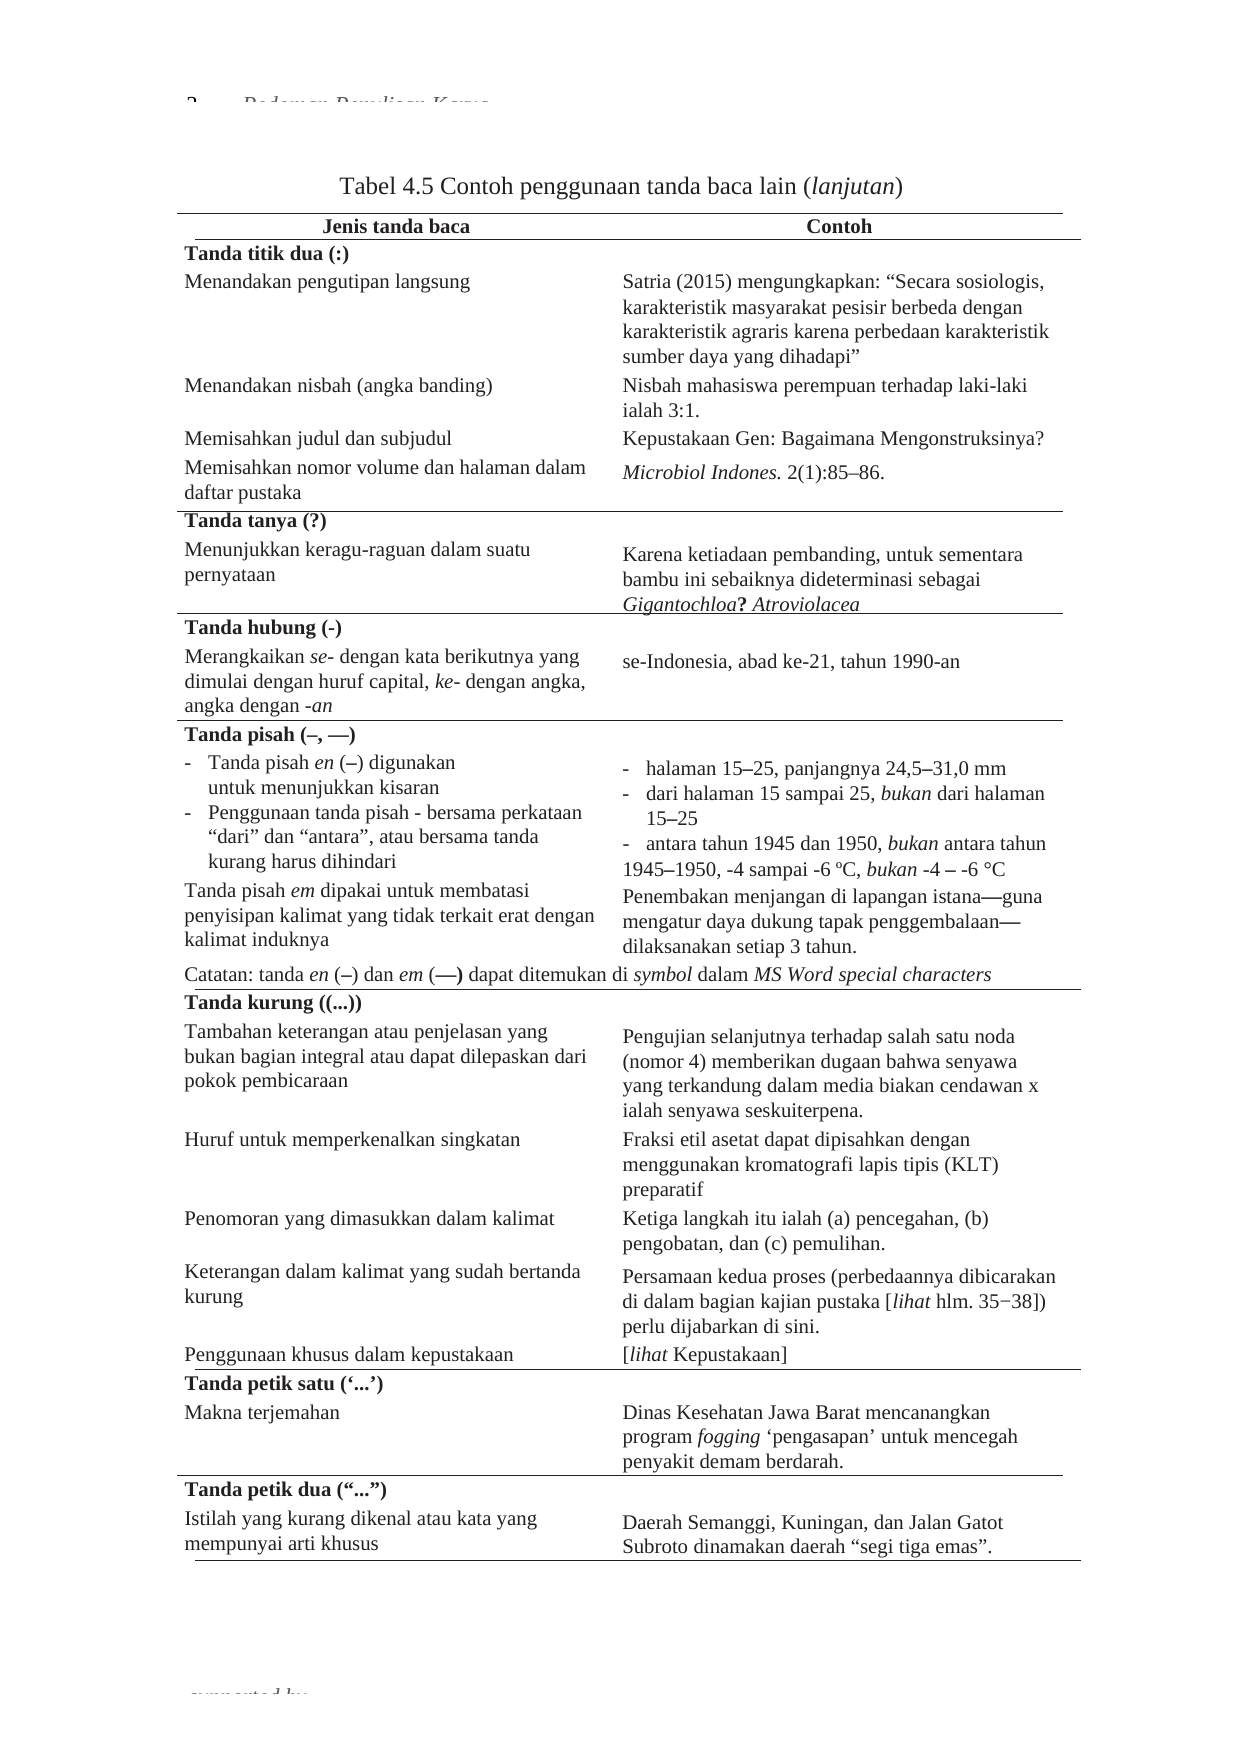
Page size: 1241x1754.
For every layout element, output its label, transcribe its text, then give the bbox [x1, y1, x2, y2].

text Tanda hubung (-) [184, 615, 602, 639]
text se-Indonesia, abad ke-21, tahun 1990-an [622, 649, 1240, 673]
text Tanda kurung ((...)) [184, 990, 1240, 1014]
text karakteristik masyarakat pesisir berbeda dengan karakteristik agraris karena perbedaan karakteristik sumber daya yang dihadapi” [622, 294, 1051, 368]
text Huruf untuk memperkenalkan singkatan Fraksi etil asetat dapat dipisahkan dengan [184, 1127, 1240, 1151]
list dari halaman 15 sampai 25, bukan dari halaman 15–25 [622, 781, 1046, 830]
text Merangkaikan se- dengan kata berikutnya yang dimulai dengan huruf capital, ke- dengan angka, angka dengan -an [184, 644, 587, 717]
text Istilah yang kurang dikenal atau kata yang mempunyai arti khusus [184, 1506, 539, 1555]
text Tabel 4.5 Contoh penggunaan tanda baca lain (lanjutan) [339, 171, 1240, 200]
text Daerah Semanggi, Kuningan, dan Jalan Gatot Subroto dinamakan daerah “segi tiga emas”. [622, 1510, 1005, 1558]
text Makna terjemahan Dinas Kesehatan Jawa Barat mencanangkan program fogging ‘pengasapan’ untuk mencegah penyakit demam berdarah. [184, 1399, 1019, 1473]
text Memisahkan nomor volume dan halaman dalam daftar pustaka [184, 455, 588, 504]
list antara tahun 1945 dan 1950, bukan antara tahun 1945–1950, -4 sampai -6 ºC, bukan -4 – -6 °C Penembakan menjangan di lapangan istana—guna [622, 831, 1047, 908]
text Karena ketiadaan pembanding, untuk sementara bambu ini sebaiknya dideterminasi sebagai Gigantochloa? Atroviolacea [622, 542, 1025, 616]
text menggunakan kromatografi lapis tipis (KLT) [622, 1152, 1240, 1176]
text Tanda titik dua (:) [184, 240, 1240, 264]
list halaman 15–25, panjangnya 24,5–31,0 mm [622, 756, 1240, 780]
text Memisahkan judul dan subjudul Kepustakaan Gen: Bagaimana Mengonstruksinya? [184, 426, 1240, 450]
text dilaksanakan setiap 3 tahun. [622, 934, 1240, 958]
list Tanda pisah en (–) digunakan untuk menunjukkan kisaran [184, 750, 507, 799]
text Tambahan keterangan atau penjelasan yang bukan bagian integral atau dapat dilepaskan dari pokok pembicaraan [184, 1019, 602, 1092]
text Menandakan pengutipan langsung Satria (2015) mengungkapkan: “Secara sosiologis, [184, 269, 1240, 293]
text Penggunaan khusus dalam kepustakaan [lihat Kepustakaan] [184, 1342, 1240, 1366]
list Penggunaan tanda pisah - bersama perkataan “dari” dan “antara”, atau bersama tanda kurang harus dihindari [184, 800, 602, 873]
text Menunjukkan keragu-raguan dalam suatu pernyataan [184, 537, 532, 586]
text Tanda petik dua (“...”) [184, 1477, 541, 1501]
text Tanda pisah em dipakai untuk membatasi penyisipan kalimat yang tidak terkait erat dengan kalimat induknya [184, 878, 597, 951]
text Catatan: tanda en (–) dan em (—) dapat ditemukan di symbol dalam MS Word special characters [184, 962, 1240, 986]
text Microbiol Indones. 2(1):85–86. [622, 460, 1240, 484]
text Jenis tanda baca Contoh [322, 200, 1240, 238]
text Keterangan dalam kalimat yang sudah bertanda kurung [184, 1259, 581, 1308]
text mengatur daya dukung tapak penggembalaan— [622, 911, 1240, 933]
text Penomoran yang dimasukkan dalam kalimat Ketiga langkah itu ialah (a) pencegahan, (b) [184, 1206, 1240, 1230]
text ialah 3:1. [622, 398, 1240, 422]
text pengobatan, dan (c) pemulihan. [622, 1231, 1240, 1255]
text Tanda pisah (–, —) [184, 722, 602, 746]
text Menandakan nisbah (angka banding) Nisbah mahasiswa perempuan terhadap laki-laki [184, 372, 1240, 397]
text Tanda petik satu (‘...’) [184, 1371, 1240, 1394]
text Persamaan kedua proses (perbedaannya dibicarakan di dalam bagian kajian pustaka [lihat hlm. 35−38]) perlu dijabarkan di sini. [622, 1264, 1058, 1338]
text Tanda tanya (?) [184, 508, 602, 532]
text Pengujian selanjutnya terhadap salah satu noda (nomor 4) memberikan dugaan bahwa senyawa yang terkandung dalam media biakan cendawan x ialah senyawa seskuiterpena. [622, 1024, 1041, 1122]
text preparatif [622, 1177, 1240, 1201]
